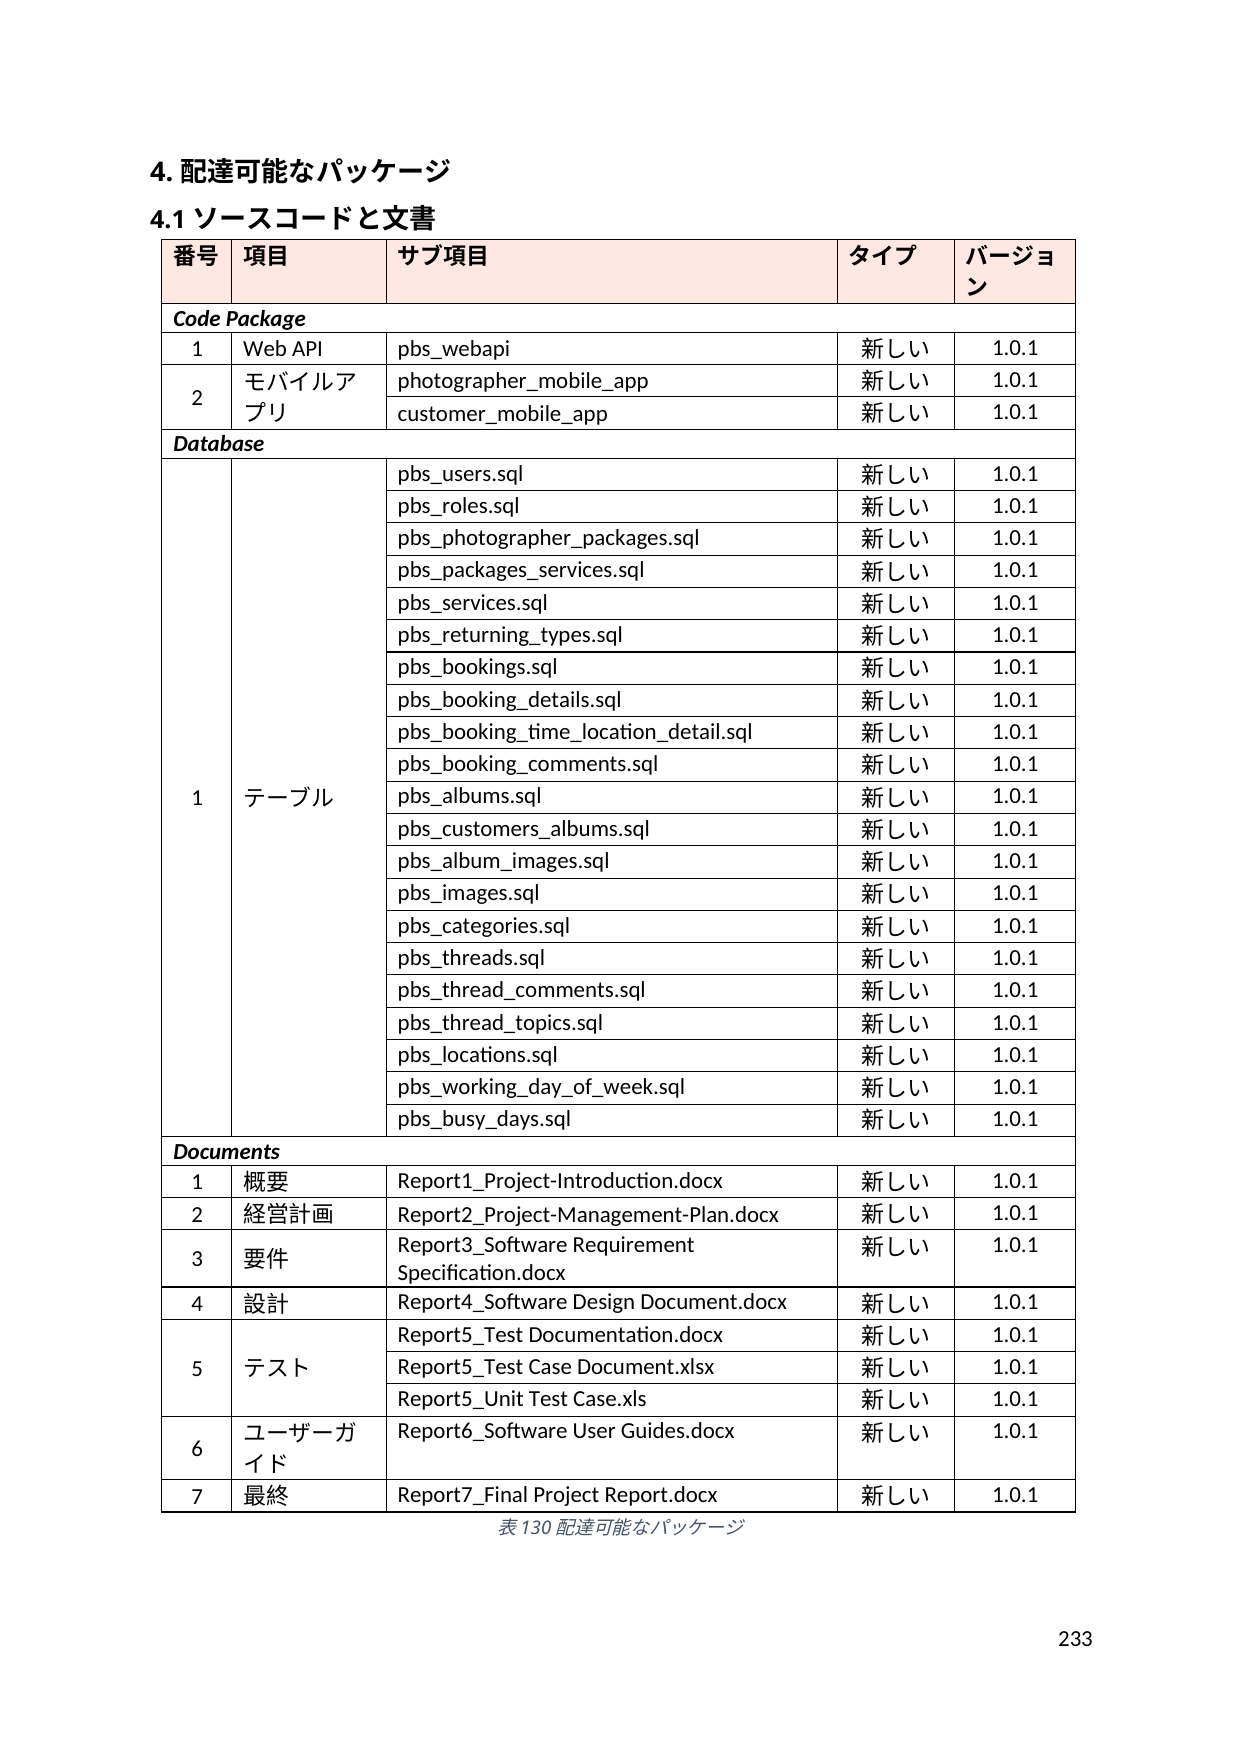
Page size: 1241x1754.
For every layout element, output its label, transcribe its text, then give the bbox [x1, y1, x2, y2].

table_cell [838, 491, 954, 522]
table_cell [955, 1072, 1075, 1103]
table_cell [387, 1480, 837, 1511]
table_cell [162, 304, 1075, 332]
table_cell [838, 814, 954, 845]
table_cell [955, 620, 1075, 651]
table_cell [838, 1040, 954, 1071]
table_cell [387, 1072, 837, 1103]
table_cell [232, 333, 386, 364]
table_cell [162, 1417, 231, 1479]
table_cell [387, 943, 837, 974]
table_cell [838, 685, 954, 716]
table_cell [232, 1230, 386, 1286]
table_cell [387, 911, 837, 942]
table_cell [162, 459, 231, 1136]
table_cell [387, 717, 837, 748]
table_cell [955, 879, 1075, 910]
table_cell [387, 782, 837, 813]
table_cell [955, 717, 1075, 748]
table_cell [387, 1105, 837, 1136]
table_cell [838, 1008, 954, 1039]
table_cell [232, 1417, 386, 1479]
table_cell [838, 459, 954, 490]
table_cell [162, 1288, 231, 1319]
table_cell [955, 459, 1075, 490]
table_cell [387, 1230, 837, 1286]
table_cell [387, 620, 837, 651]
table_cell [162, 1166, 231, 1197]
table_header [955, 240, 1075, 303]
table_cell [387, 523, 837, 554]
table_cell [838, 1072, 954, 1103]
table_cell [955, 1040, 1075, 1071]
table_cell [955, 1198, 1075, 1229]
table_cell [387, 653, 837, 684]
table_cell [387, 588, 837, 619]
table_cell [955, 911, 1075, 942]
subtitle 4. 配達可能なパッケージ [150, 150, 1093, 189]
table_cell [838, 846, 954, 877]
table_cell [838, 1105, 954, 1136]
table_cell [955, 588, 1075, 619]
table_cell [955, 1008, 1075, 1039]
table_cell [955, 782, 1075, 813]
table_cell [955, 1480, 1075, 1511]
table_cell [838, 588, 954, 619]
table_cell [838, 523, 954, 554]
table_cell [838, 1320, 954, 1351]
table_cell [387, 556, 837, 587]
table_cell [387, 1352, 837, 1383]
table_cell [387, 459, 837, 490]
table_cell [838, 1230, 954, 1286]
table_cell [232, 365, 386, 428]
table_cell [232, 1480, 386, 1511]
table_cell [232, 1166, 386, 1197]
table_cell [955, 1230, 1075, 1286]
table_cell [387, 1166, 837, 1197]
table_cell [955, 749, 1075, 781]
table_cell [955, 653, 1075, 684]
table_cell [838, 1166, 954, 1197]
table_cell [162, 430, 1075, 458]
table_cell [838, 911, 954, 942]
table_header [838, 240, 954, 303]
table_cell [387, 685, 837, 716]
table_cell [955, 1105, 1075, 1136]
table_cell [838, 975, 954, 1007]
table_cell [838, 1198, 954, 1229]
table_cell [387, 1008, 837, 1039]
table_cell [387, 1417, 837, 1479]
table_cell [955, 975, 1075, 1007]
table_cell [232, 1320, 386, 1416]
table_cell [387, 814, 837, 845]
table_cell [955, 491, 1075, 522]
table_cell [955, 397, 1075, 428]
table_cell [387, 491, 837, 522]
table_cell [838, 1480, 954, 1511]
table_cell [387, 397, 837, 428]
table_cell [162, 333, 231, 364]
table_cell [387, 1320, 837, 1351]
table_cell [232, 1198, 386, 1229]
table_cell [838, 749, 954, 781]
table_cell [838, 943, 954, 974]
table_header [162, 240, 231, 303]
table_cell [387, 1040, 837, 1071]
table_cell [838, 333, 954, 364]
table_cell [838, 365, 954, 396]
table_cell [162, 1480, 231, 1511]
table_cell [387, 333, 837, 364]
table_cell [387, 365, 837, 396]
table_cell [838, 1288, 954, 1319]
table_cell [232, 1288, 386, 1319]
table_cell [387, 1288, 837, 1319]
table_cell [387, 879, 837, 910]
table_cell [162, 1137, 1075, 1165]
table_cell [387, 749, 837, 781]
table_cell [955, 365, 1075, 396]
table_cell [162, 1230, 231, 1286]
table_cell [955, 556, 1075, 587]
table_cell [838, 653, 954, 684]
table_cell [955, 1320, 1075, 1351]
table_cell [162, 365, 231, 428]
subtitle 4.1 ソースコードと文書 [150, 197, 1093, 236]
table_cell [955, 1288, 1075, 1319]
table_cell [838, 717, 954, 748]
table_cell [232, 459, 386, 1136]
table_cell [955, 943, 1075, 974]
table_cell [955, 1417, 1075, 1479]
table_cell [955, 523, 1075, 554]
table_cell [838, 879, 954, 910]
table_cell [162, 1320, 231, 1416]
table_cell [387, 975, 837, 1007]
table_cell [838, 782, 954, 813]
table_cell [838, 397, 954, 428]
text 表130 配達可能なパッケージ [150, 1512, 1093, 1540]
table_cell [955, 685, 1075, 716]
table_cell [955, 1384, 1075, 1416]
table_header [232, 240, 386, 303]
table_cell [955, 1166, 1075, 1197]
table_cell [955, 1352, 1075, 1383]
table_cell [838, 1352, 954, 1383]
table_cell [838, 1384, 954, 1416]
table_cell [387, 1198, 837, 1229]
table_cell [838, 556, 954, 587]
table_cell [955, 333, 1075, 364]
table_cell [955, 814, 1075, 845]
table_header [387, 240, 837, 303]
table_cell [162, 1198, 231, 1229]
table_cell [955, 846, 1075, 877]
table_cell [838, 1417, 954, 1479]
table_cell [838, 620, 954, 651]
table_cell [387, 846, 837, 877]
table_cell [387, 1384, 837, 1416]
